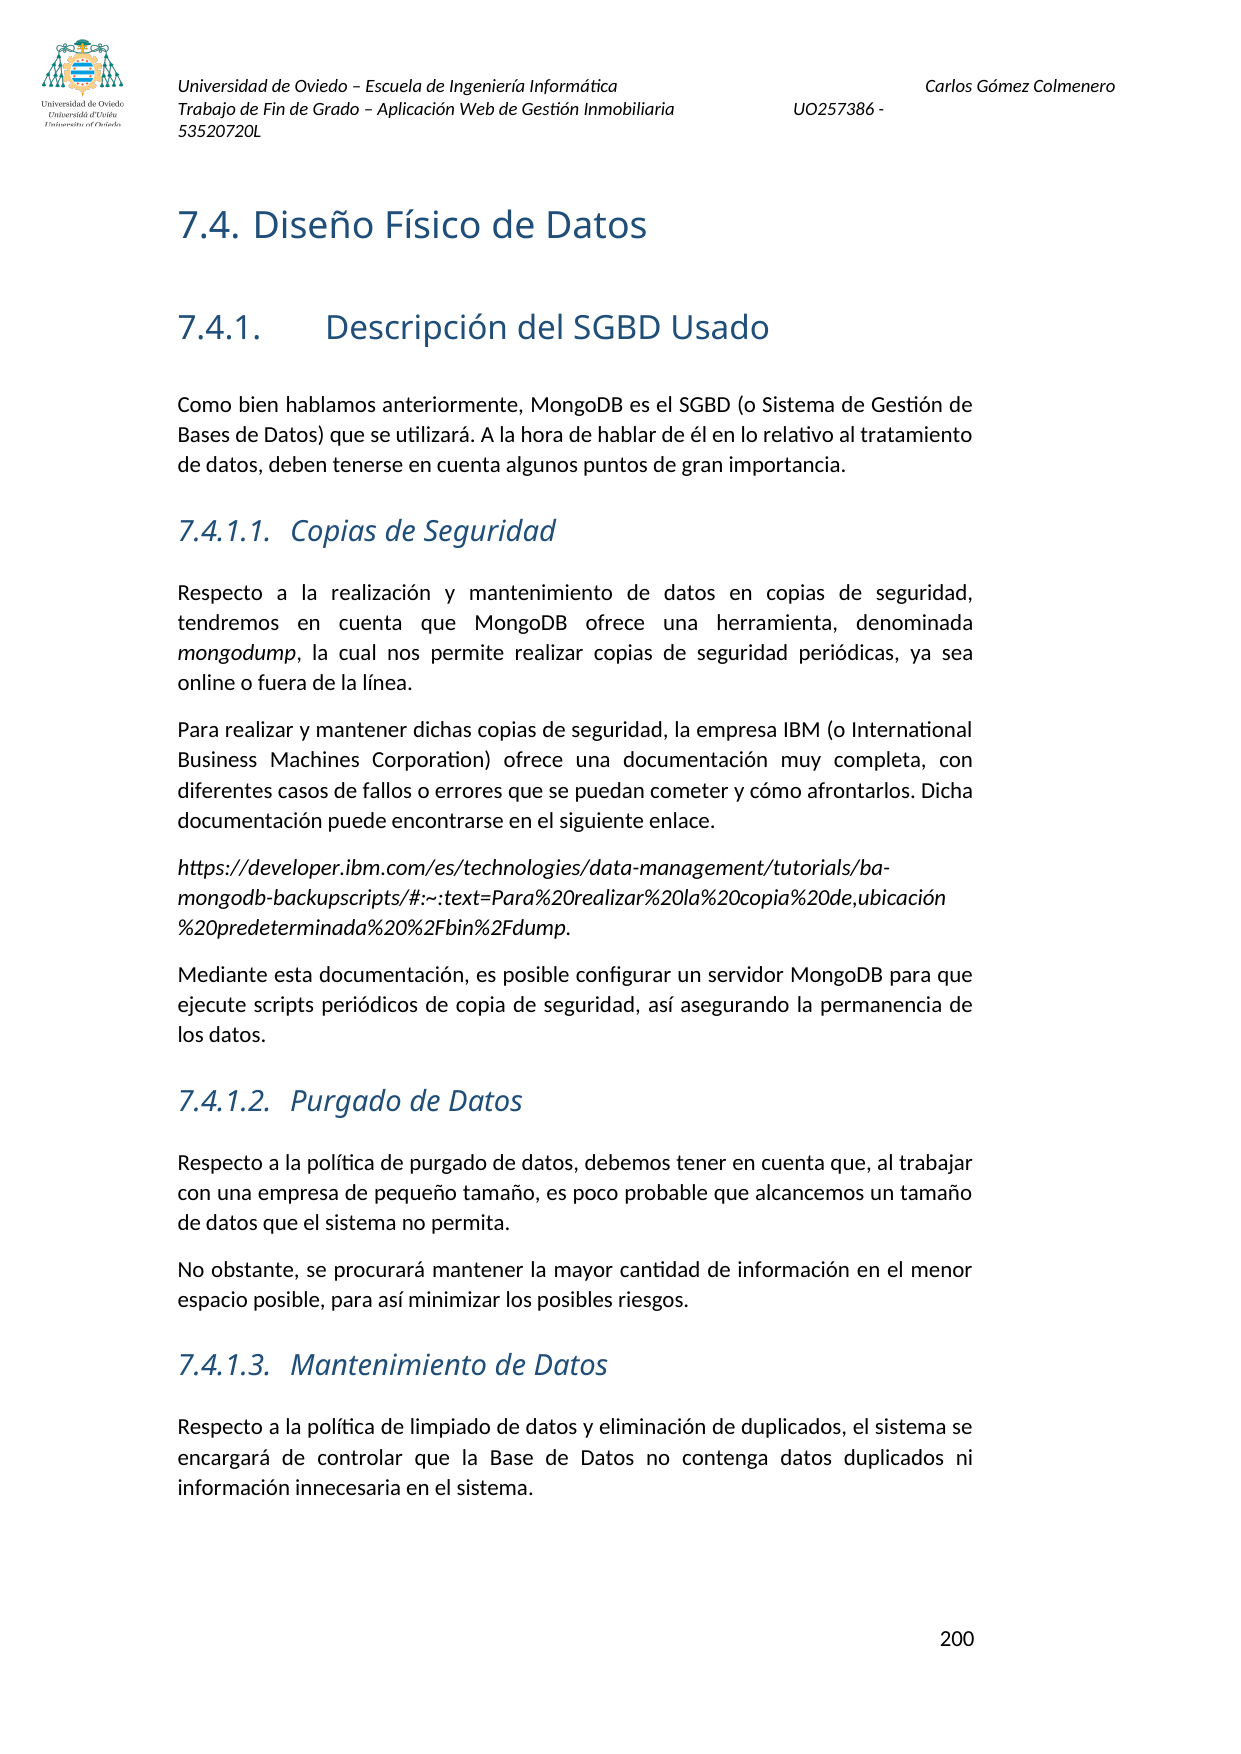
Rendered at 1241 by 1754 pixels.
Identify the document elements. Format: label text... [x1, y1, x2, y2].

subtitle Copias de Seguridad [177, 510, 974, 550]
picture [36, 38, 124, 126]
text Mediante esta documentación, es posible configurar un servidor MongoDB para que ejecute scripts periódicos de copia de seguridad, así asegurando la permanencia de los datos. [177, 960, 974, 1048]
text Respecto a la política de limpiado de datos y eliminación de duplicados, el sistema se encargará de controlar que la Base de Datos no contenga datos duplicados ni información innecesaria en el sistema. [177, 1412, 974, 1501]
subtitle Descripción del SGBD Usado [177, 304, 974, 349]
subtitle Diseño Físico de Datos [177, 199, 974, 250]
text Como bien hablamos anteriormente, MongoDB es el SGBD (o Sistema de Gestión de Bases de Datos) que se utilizará. A la hora de hablar de él en lo relativo al tratamiento de datos, deben tenerse en cuenta algunos puntos de gran importancia. [177, 390, 974, 479]
text Para realizar y mantener dichas copias de seguridad, la empresa IBM (o International Business Machines Corporation) ofrece una documentación muy completa, con diferentes casos de fallos o errores que se puedan cometer y cómo afrontarlos. Dicha documentación puede encontrarse en el siguiente enlace. [177, 715, 974, 834]
text Respecto a la política de purgado de datos, debemos tener en cuenta que, al trabajar con una empresa de pequeño tamaño, es poco probable que alcancemos un tamaño de datos que el sistema no permita. [177, 1148, 974, 1236]
subtitle Mantenimiento de Datos [177, 1344, 974, 1384]
text Respecto a la realización y mantenimiento de datos en copias de seguridad, tendremos en cuenta que MongoDB ofrece una herramienta, denominada mongodump, la cual nos permite realizar copias de seguridad periódicas, ya sea online o fuera de la línea. [177, 578, 974, 696]
text https://developer.ibm.com/es/technologies/data-management/tutorials/ba-mongodb-backupscripts/#:~:text=Para%20realizar%20la%20copia%20de,ubicación%20predeterminada%20%2Fbin%2Fdump. [177, 853, 974, 941]
subtitle Purgado de Datos [177, 1080, 974, 1119]
text No obstante, se procurará mantener la mayor cantidad de información en el menor espacio posible, para así minimizar los posibles riesgos. [177, 1255, 974, 1313]
